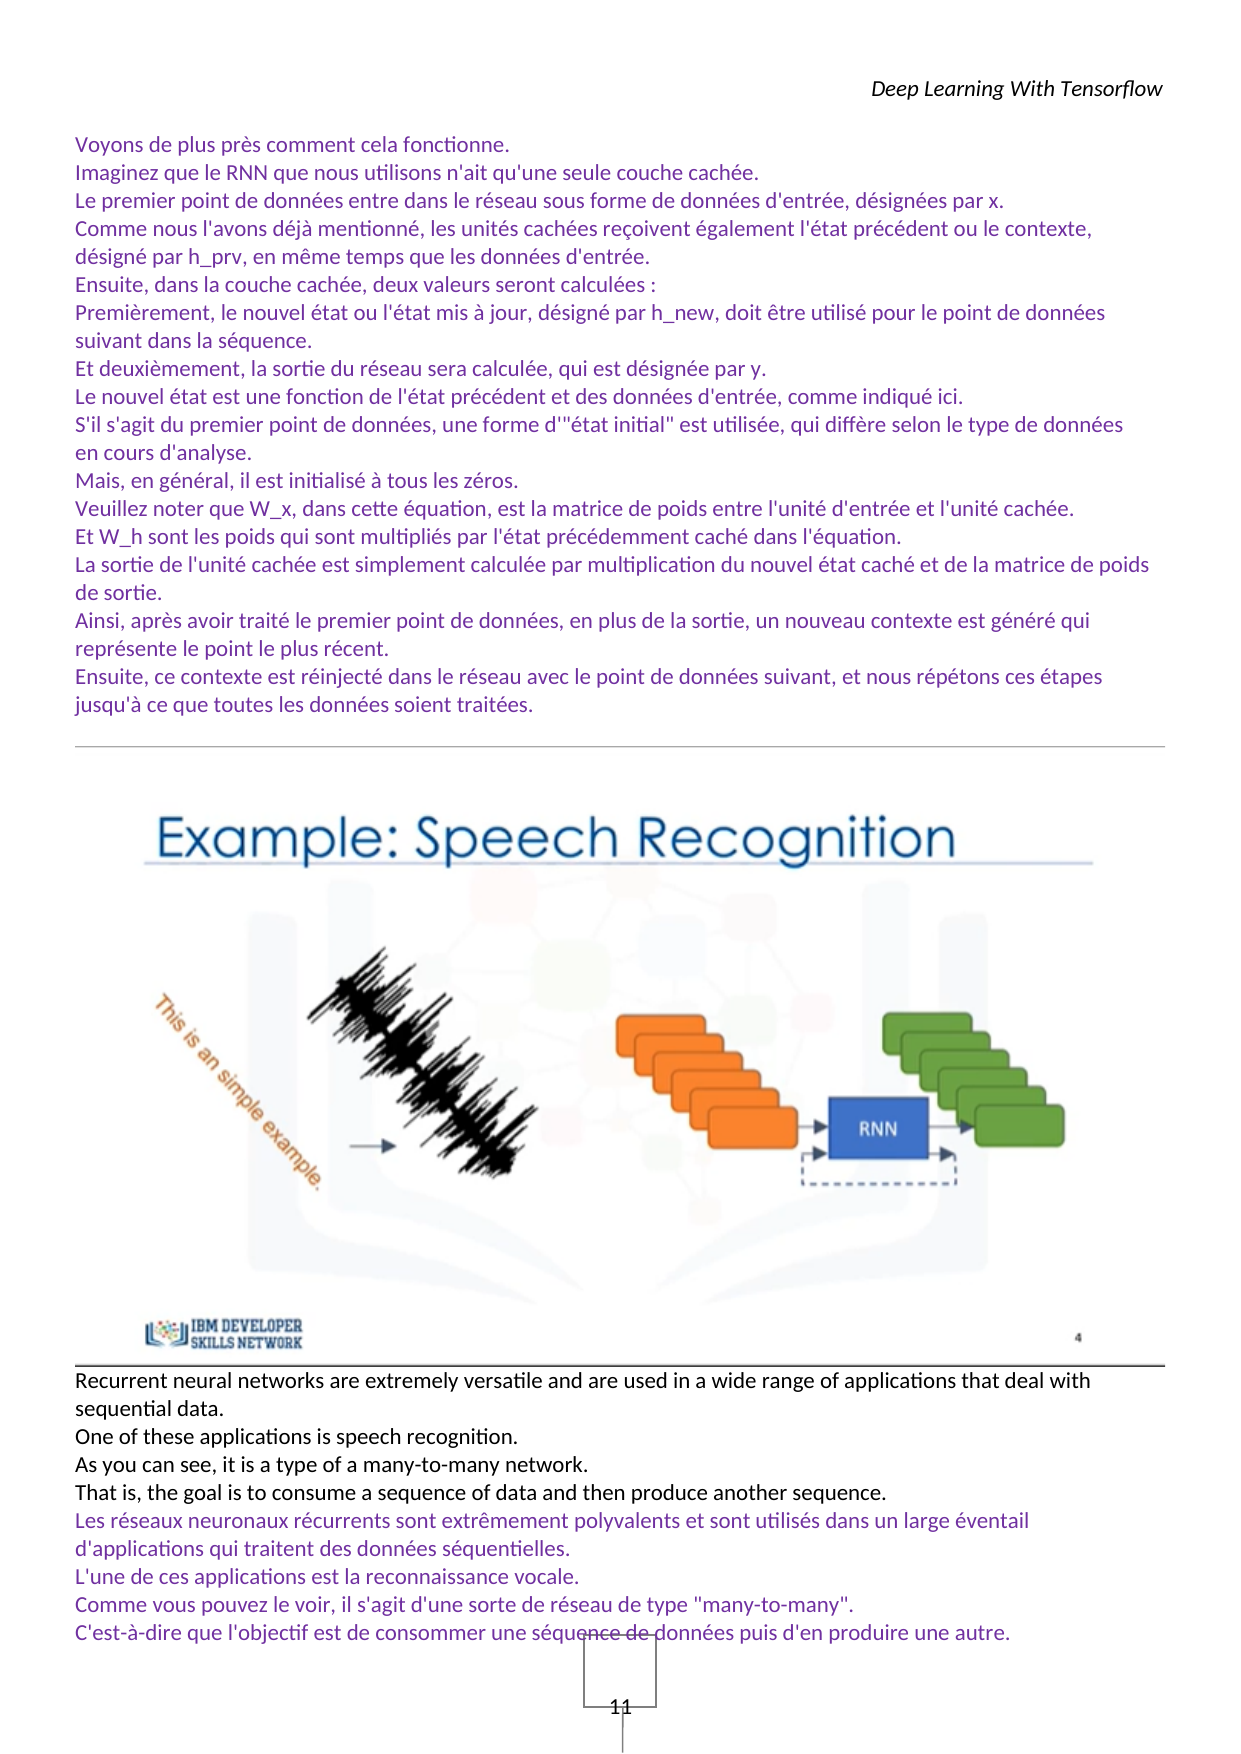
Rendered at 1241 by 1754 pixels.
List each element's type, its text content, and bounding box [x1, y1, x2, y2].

text As you can see, it is a type of a many-to-many network. [75, 1450, 1165, 1478]
text Comme vous pouvez le voir, il s'agit d'une sorte de réseau de type "many-to-many". [75, 1591, 1165, 1618]
text La sortie de l'unité cachée est simplement calculée par multiplication du nouvel état caché et de la matrice de poids de sortie. [75, 550, 1165, 606]
text C'est-à-dire que l'objectif est de consommer une séquence de données puis d'en produire une autre. [75, 1618, 1165, 1647]
text Imaginez que le RNN que nous utilisons n'ait qu'une seule couche cachée. [75, 158, 1165, 186]
text One of these applications is speech recognition. [75, 1422, 1165, 1450]
text Les réseaux neuronaux récurrents sont extrêmement polyvalents et sont utilisés dans un large éventail d'applications qui traitent des données séquentielles. [75, 1506, 1165, 1562]
picture [75, 746, 1166, 1367]
text Le nouvel état est une fonction de l'état précédent et des données d'entrée, comme indiqué ici. [75, 382, 1165, 410]
text Ensuite, dans la couche cachée, deux valeurs seront calculées : [75, 270, 1165, 298]
text Voyons de plus près comment cela fonctionne. [75, 130, 1165, 158]
text Le premier point de données entre dans le réseau sous forme de données d'entrée, désignées par x. [75, 186, 1165, 214]
text Premièrement, le nouvel état ou l'état mis à jour, désigné par h_new, doit être utilisé pour le point de données suivant dans la séquence. [75, 298, 1165, 354]
text Veuillez noter que W_x, dans cette équation, est la matrice de poids entre l'unité d'entrée et l'unité cachée. [75, 494, 1165, 522]
text Et deuxièmement, la sortie du réseau sera calculée, qui est désignée par y. [75, 354, 1165, 382]
text That is, the goal is to consume a sequence of data and then produce another sequence. [75, 1478, 1165, 1506]
text Et W_h sont les poids qui sont multipliés par l'état précédemment caché dans l'équation. [75, 522, 1165, 550]
text Recurrent neural networks are extremely versatile and are used in a wide range of applications that deal with sequential data. [75, 1367, 1165, 1422]
text S'il s'agit du premier point de données, une forme d'"état initial" est utilisée, qui diffère selon le type de données [75, 410, 1165, 438]
text L'une de ces applications est la reconnaissance vocale. [75, 1562, 1165, 1591]
text en cours d'analyse. [75, 438, 1165, 466]
text Mais, en général, il est initialisé à tous les zéros. [75, 466, 1165, 494]
text Ainsi, après avoir traité le premier point de données, en plus de la sortie, un nouveau contexte est généré qui représente le point le plus récent. [75, 606, 1165, 662]
text Comme nous l'avons déjà mentionné, les unités cachées reçoivent également l'état précédent ou le contexte, désigné par h_prv, en même temps que les données d'entrée. [75, 214, 1165, 270]
text Ensuite, ce contexte est réinjecté dans le réseau avec le point de données suivant, et nous répétons ces étapes jusqu'à ce que toutes les données soient traitées. [75, 662, 1165, 718]
